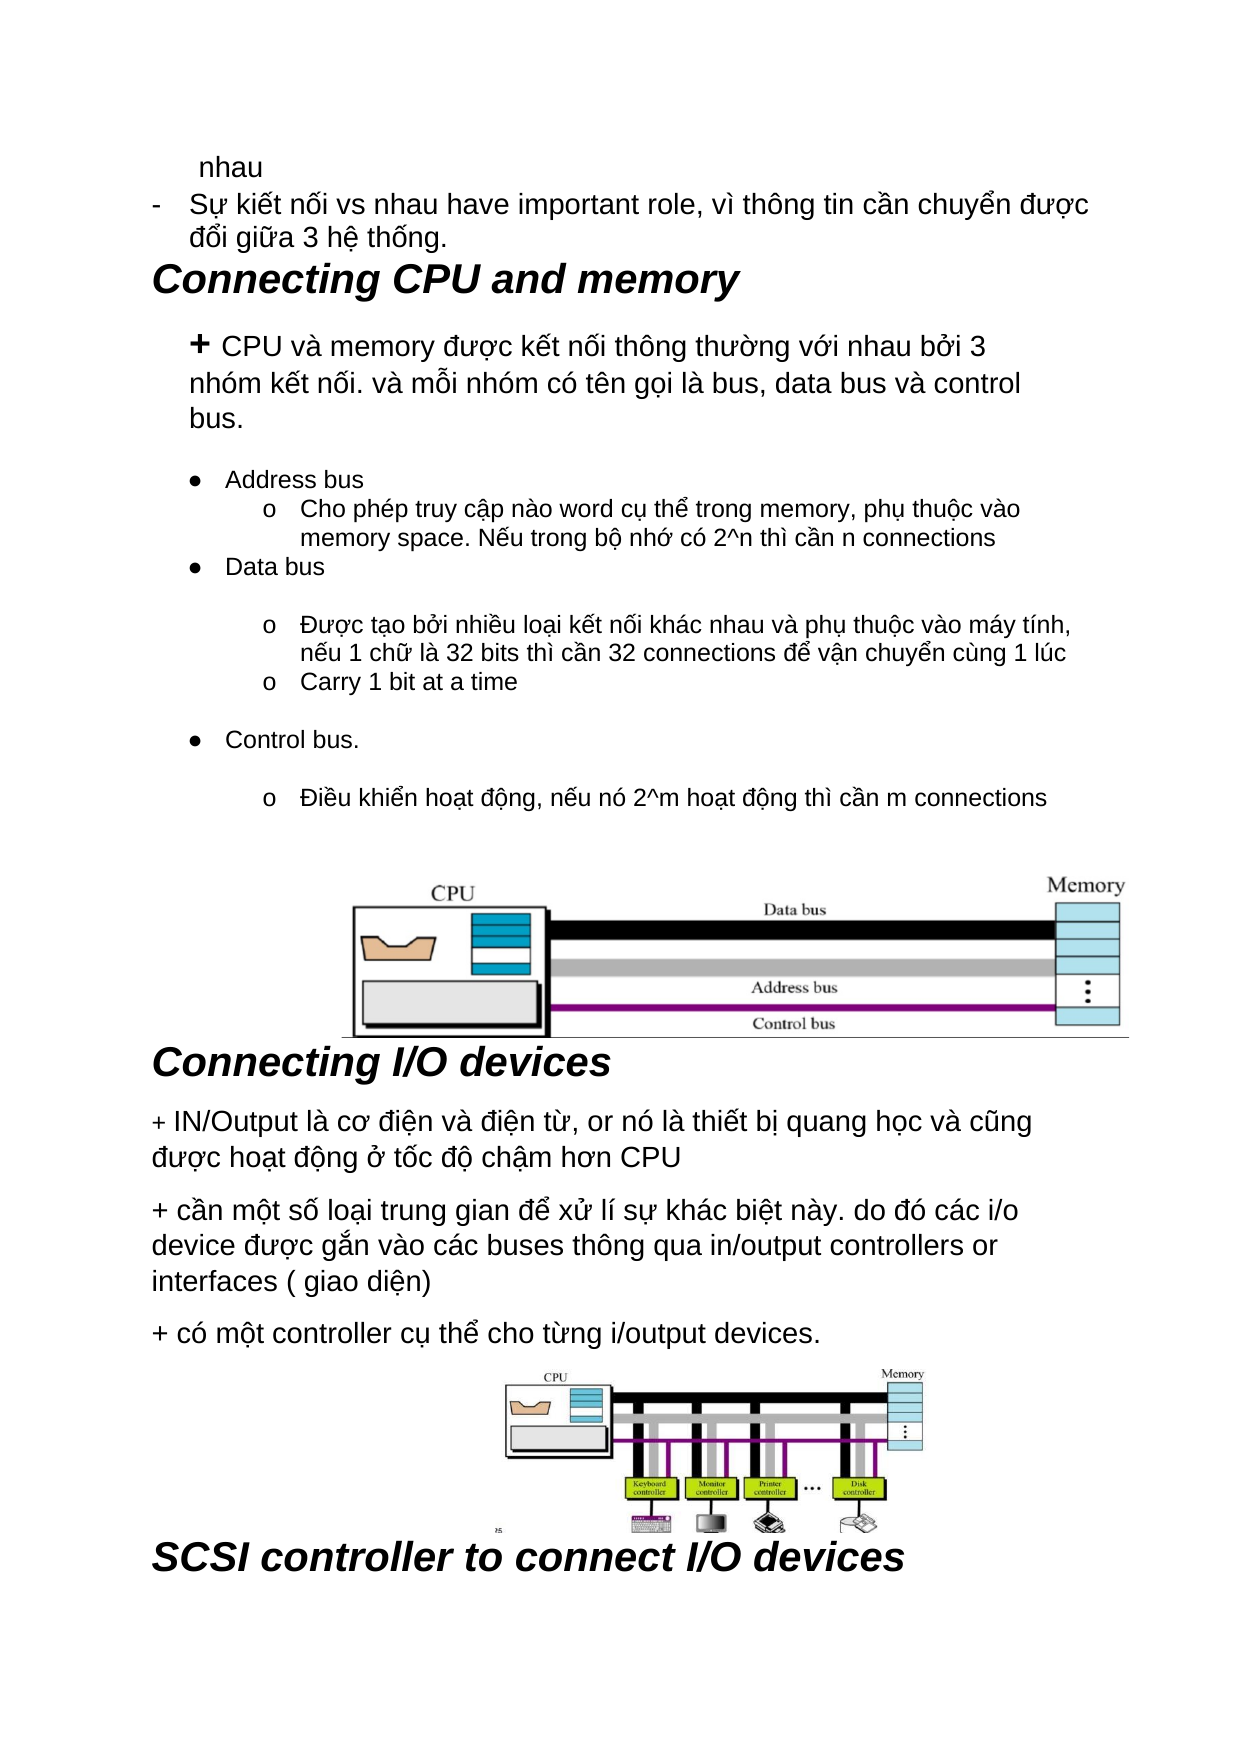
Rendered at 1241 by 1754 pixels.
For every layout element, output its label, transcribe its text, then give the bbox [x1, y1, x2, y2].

list Address bus [187, 465, 1090, 494]
list Được tạo bởi nhiều loại kết nối khác nhau và phụ thuộc vào máy tính, nếu 1 chữ là 32 bits thì cần 32 connections để vận chuyển cùng 1 lúc [262, 609, 1090, 667]
text + cần một số loại trung gian để xử lí sự khác biệt này. do đó các i/o device được gắn vào các buses thông qua in/output controllers or interfaces ( giao diện) [151, 1193, 1044, 1297]
subtitle Connecting I/O devices [151, 1037, 1090, 1085]
text + IN/Output là cơ điện và điện từ, or nó là thiết bị quang học và cũng được hoạt động ở tốc độ chậm hơn CPU [151, 1104, 1044, 1173]
list Carry 1 bit at a time [262, 667, 1090, 696]
picture [495, 1369, 929, 1533]
subtitle Connecting CPU and memory [151, 254, 1090, 302]
text + CPU và memory được kết nối thông thường với nhau bởi 3 nhóm kết nối. và mỗi nhóm có tên gọi là bus, data bus và control bus. [189, 321, 1044, 434]
picture [341, 876, 1130, 1038]
text + có một controller cụ thể cho từng i/output devices. [151, 1316, 1090, 1350]
list Điều khiển hoạt động, nếu nó 2^m hoạt động thì cần m connections [262, 783, 1090, 812]
list Sự kiết nối vs nhau have important role, vì thông tin cần chuyển được đổi giữa 3 hệ thống. [151, 187, 1090, 254]
list Data bus [187, 552, 1090, 580]
list Control bus. [187, 725, 1090, 754]
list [151, 150, 1090, 183]
list Cho phép truy cập nào word cụ thể trong memory, phụ thuộc vào memory space. Nếu trong bộ nhớ có 2^n thì cần n connections [262, 494, 1090, 552]
